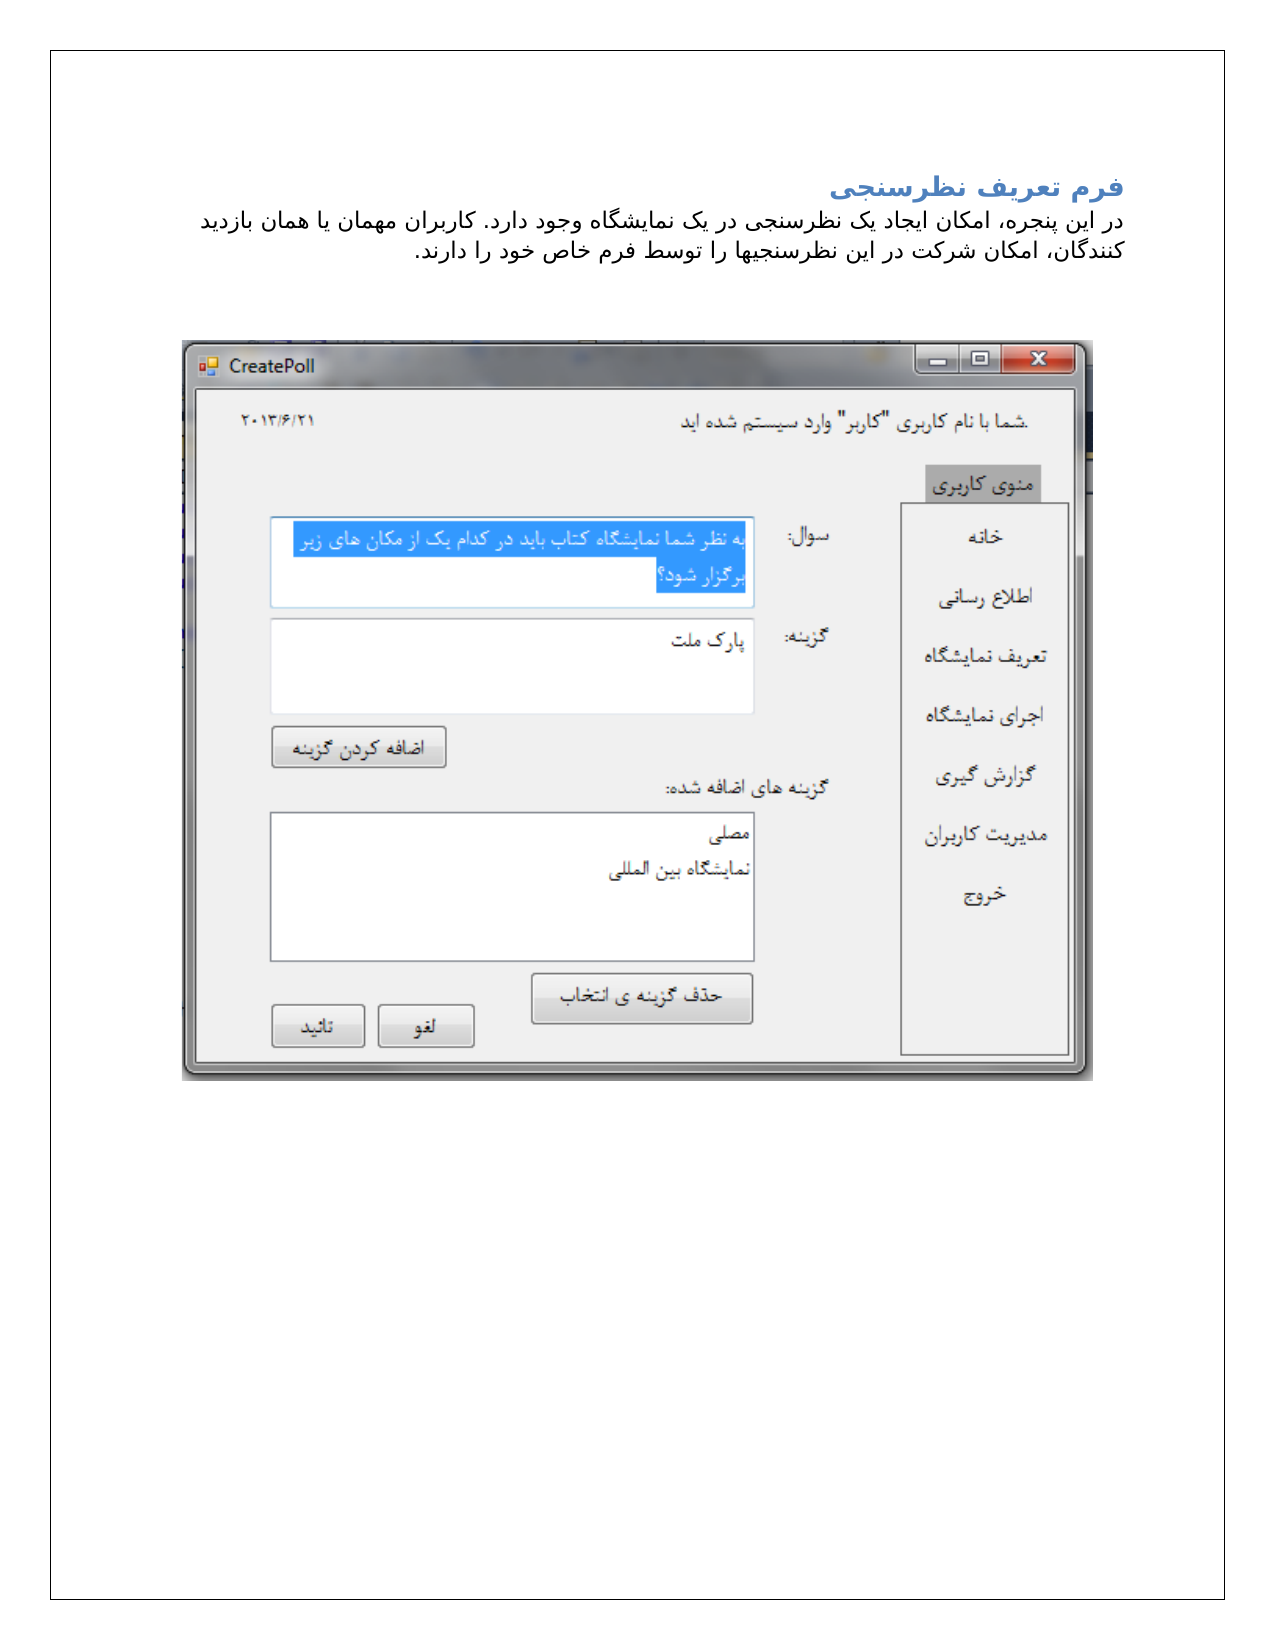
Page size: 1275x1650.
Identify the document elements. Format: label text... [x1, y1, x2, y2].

picture [181, 340, 1093, 1081]
subtitle فرم تعریف نظرسنجی [150, 171, 1125, 202]
text در این پنجره، امکان ایجاد یک نظرسنجی در یک نمایشگاه وجود دارد. کاربران مهمان یا همان بازدید کنندگان، امکان شرکت در این نظرسنجیها را توسط فرم خاص خود را دارند. [150, 207, 1125, 264]
